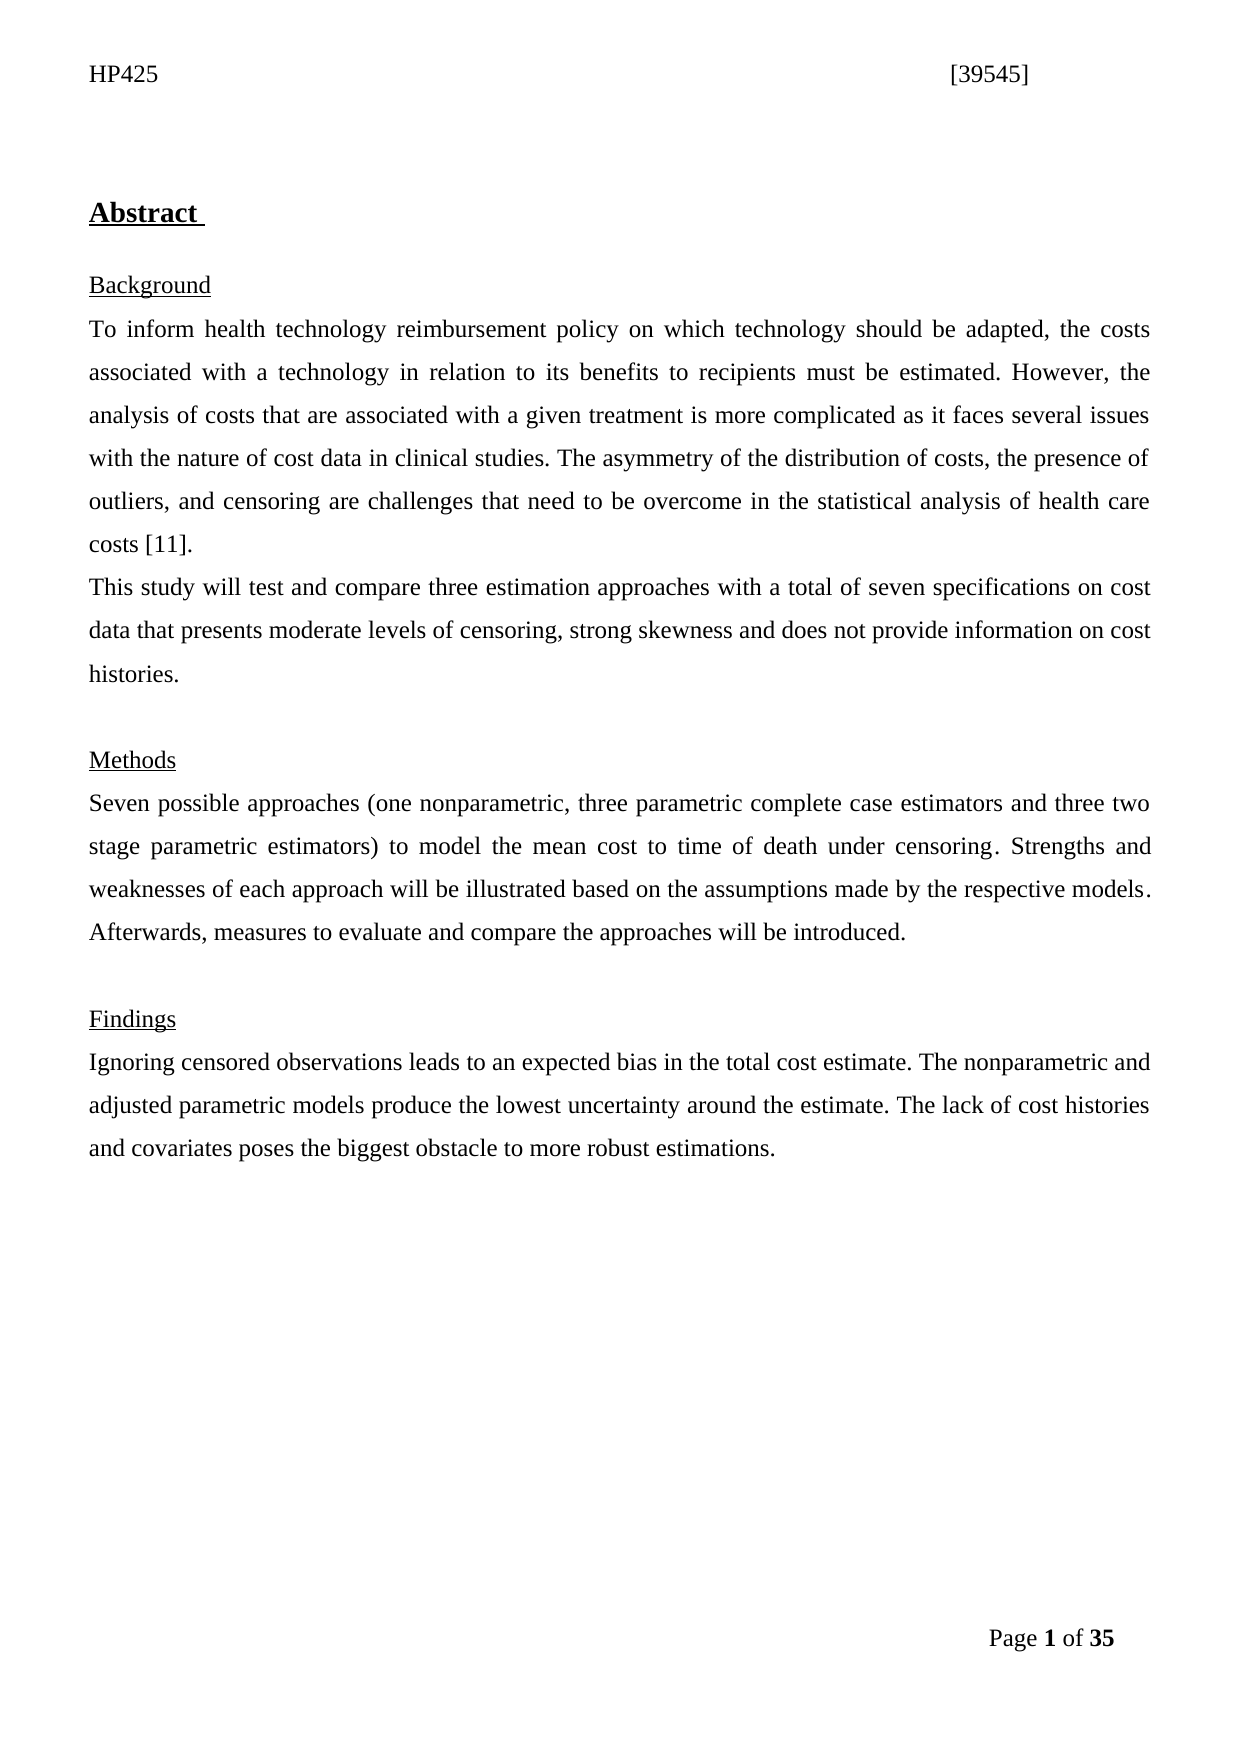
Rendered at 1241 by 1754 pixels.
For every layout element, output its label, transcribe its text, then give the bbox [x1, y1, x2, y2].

text To inform health technology reimbursement policy on which technology should be adapted, the costs associated with a technology in relation to its benefits to recipients must be estimated. However, the analysis of costs that are associated with a given treatment is more complicated as it faces several issues with the nature of cost data in clinical studies. The asymmetry of the distribution of costs, the presence of outliers, and censoring are challenges that need to be overcome in the statistical analysis of health care costs [11]. [89, 314, 1152, 558]
text Findings [89, 1004, 1152, 1032]
text Methods [89, 745, 1152, 774]
subtitle Abstract [89, 195, 1152, 229]
text Seven possible approaches (one nonparametric, three parametric complete case estimators and three two stage parametric estimators) to model the mean cost to time of death under censoring. Strengths and weaknesses of each approach will be illustrated based on the assumptions made by the respective models. Afterwards, measures to evaluate and compare the approaches will be introduced. [89, 788, 1152, 946]
text This study will test and compare three estimation approaches with a total of seven specifications on cost data that presents moderate levels of censoring, strong skewness and does not provide information on cost histories. [89, 572, 1152, 687]
text Background [89, 271, 1152, 299]
text Ignoring censored observations leads to an expected bias in the total cost estimate. The nonparametric and adjusted parametric models produce the lowest uncertainty around the estimate. The lack of cost histories and covariates poses the biggest obstacle to more robust estimations. [89, 1047, 1152, 1162]
